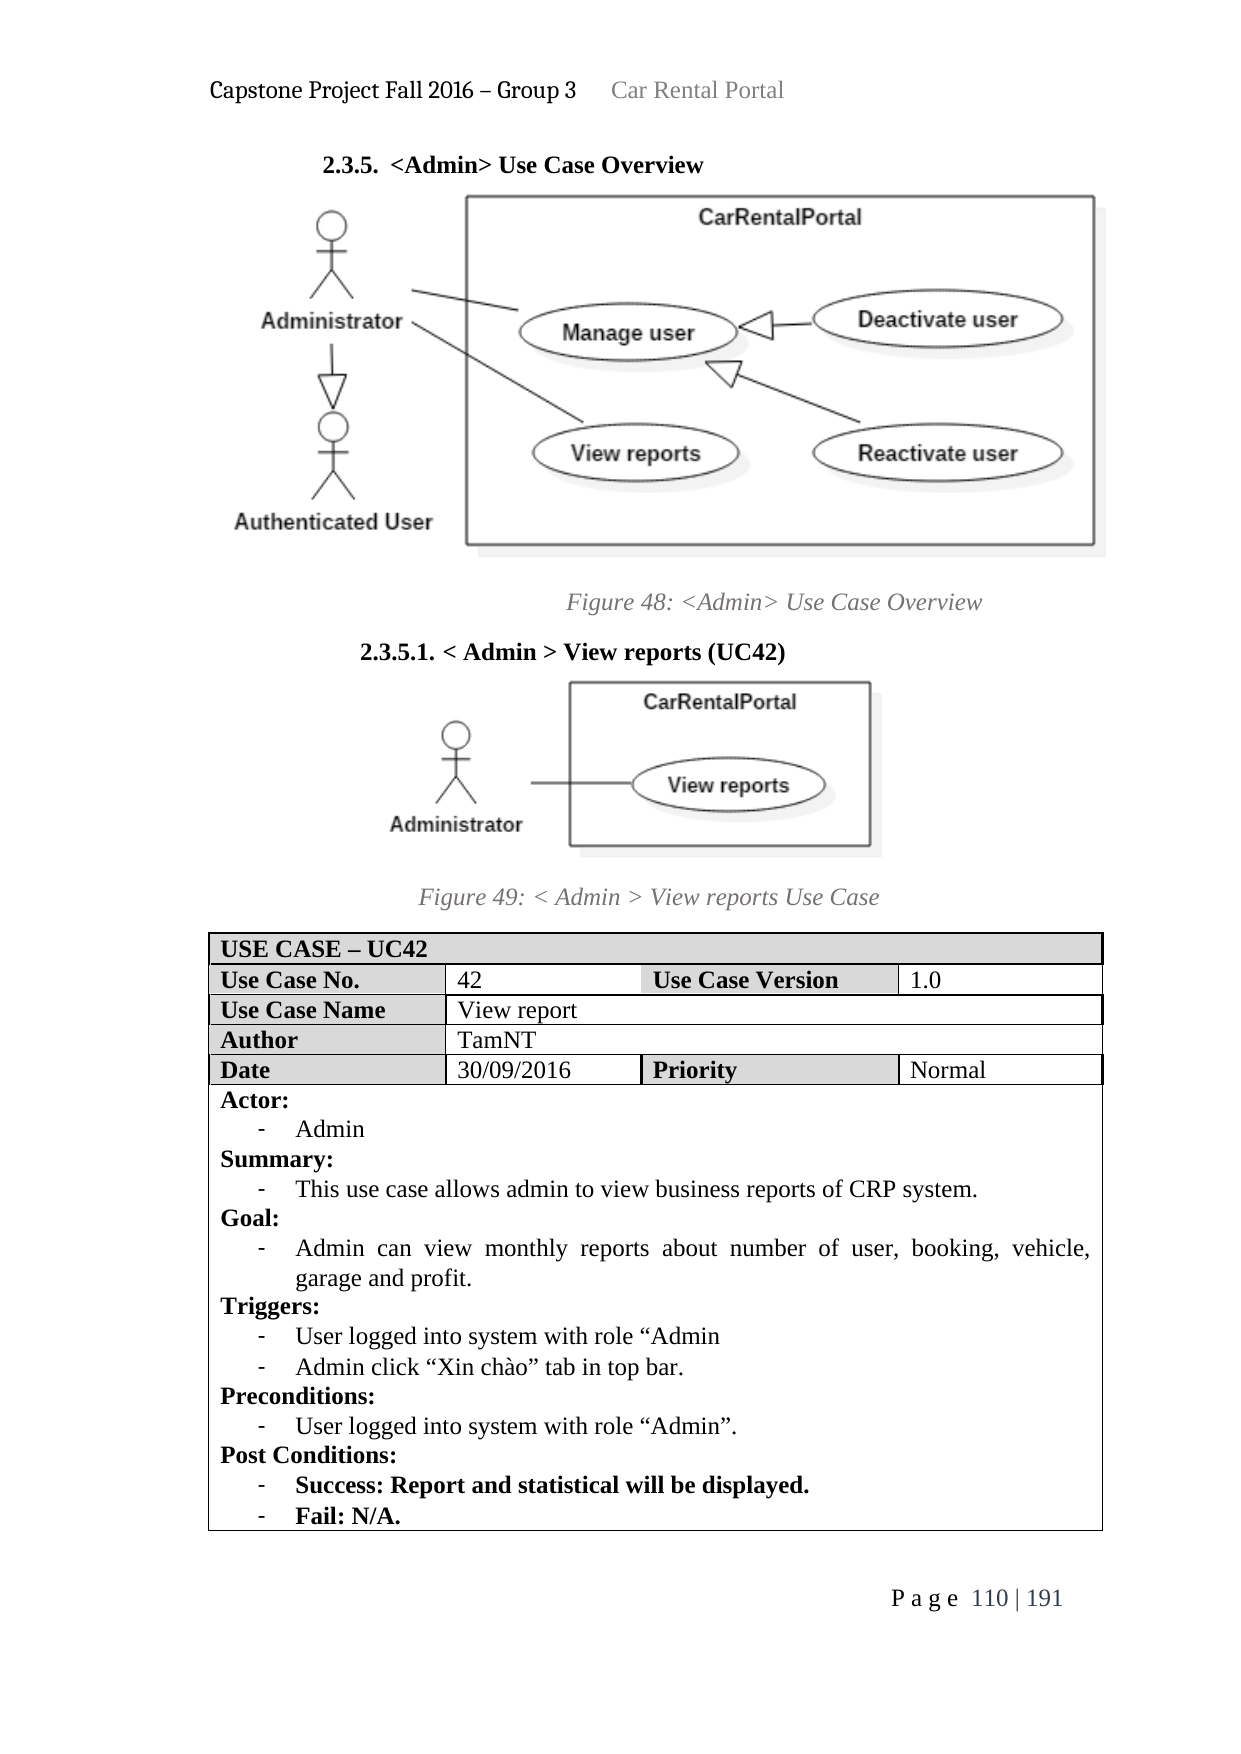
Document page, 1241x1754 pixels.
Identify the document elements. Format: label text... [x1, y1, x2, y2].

text Figure 48: <Admin> Use Case Overview [529, 587, 1090, 616]
table_cell Use Case No. [209, 964, 445, 993]
table_cell Author [209, 1025, 445, 1054]
subtitle < Admin > View reports (UC42) [360, 637, 1090, 666]
subtitle <Admin> Use Case Overview [322, 150, 1090, 179]
table_cell Use Case Name [210, 995, 445, 1024]
text Figure 49: < Admin > View reports Use Case [210, 882, 1090, 911]
table_cell 30/09/2016 [447, 1055, 640, 1084]
table_cell 1.0 [899, 965, 1102, 993]
table_cell View report [447, 996, 1101, 1024]
picture [210, 181, 1117, 569]
table_cell Date [210, 1055, 445, 1084]
table_cell Priority [643, 1055, 898, 1084]
table_header USE CASE – UC42 [210, 934, 1101, 963]
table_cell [209, 1085, 1102, 1530]
table_cell Normal [900, 1055, 1101, 1084]
table_cell 42 [446, 965, 641, 993]
table_cell Use Case Version [641, 965, 898, 993]
table_cell TamNT [446, 1025, 1102, 1054]
picture [367, 667, 933, 864]
